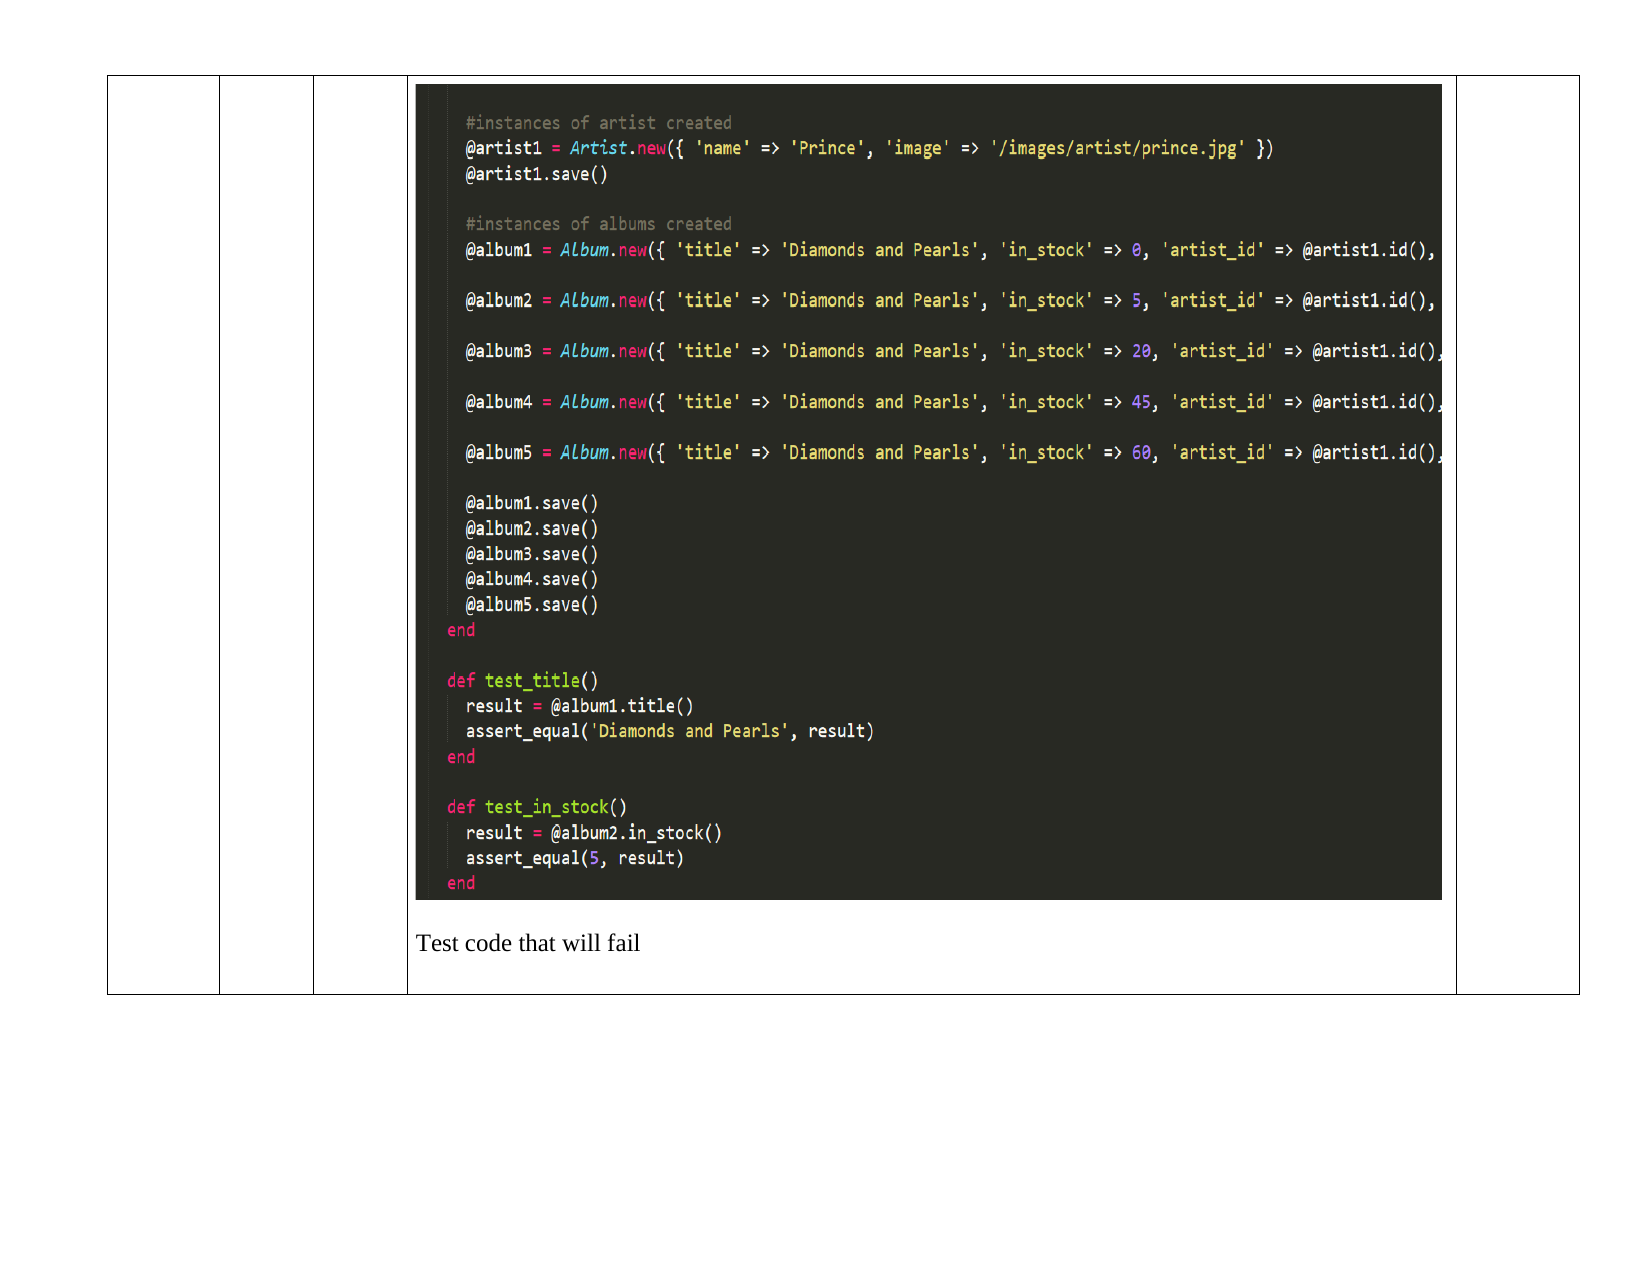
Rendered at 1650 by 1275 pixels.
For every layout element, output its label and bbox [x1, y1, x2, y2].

table_cell [408, 76, 1456, 994]
table_cell [1457, 76, 1579, 994]
table_cell [108, 76, 219, 994]
picture [415, 84, 1442, 900]
table_cell [314, 76, 407, 994]
table_cell [220, 76, 313, 994]
